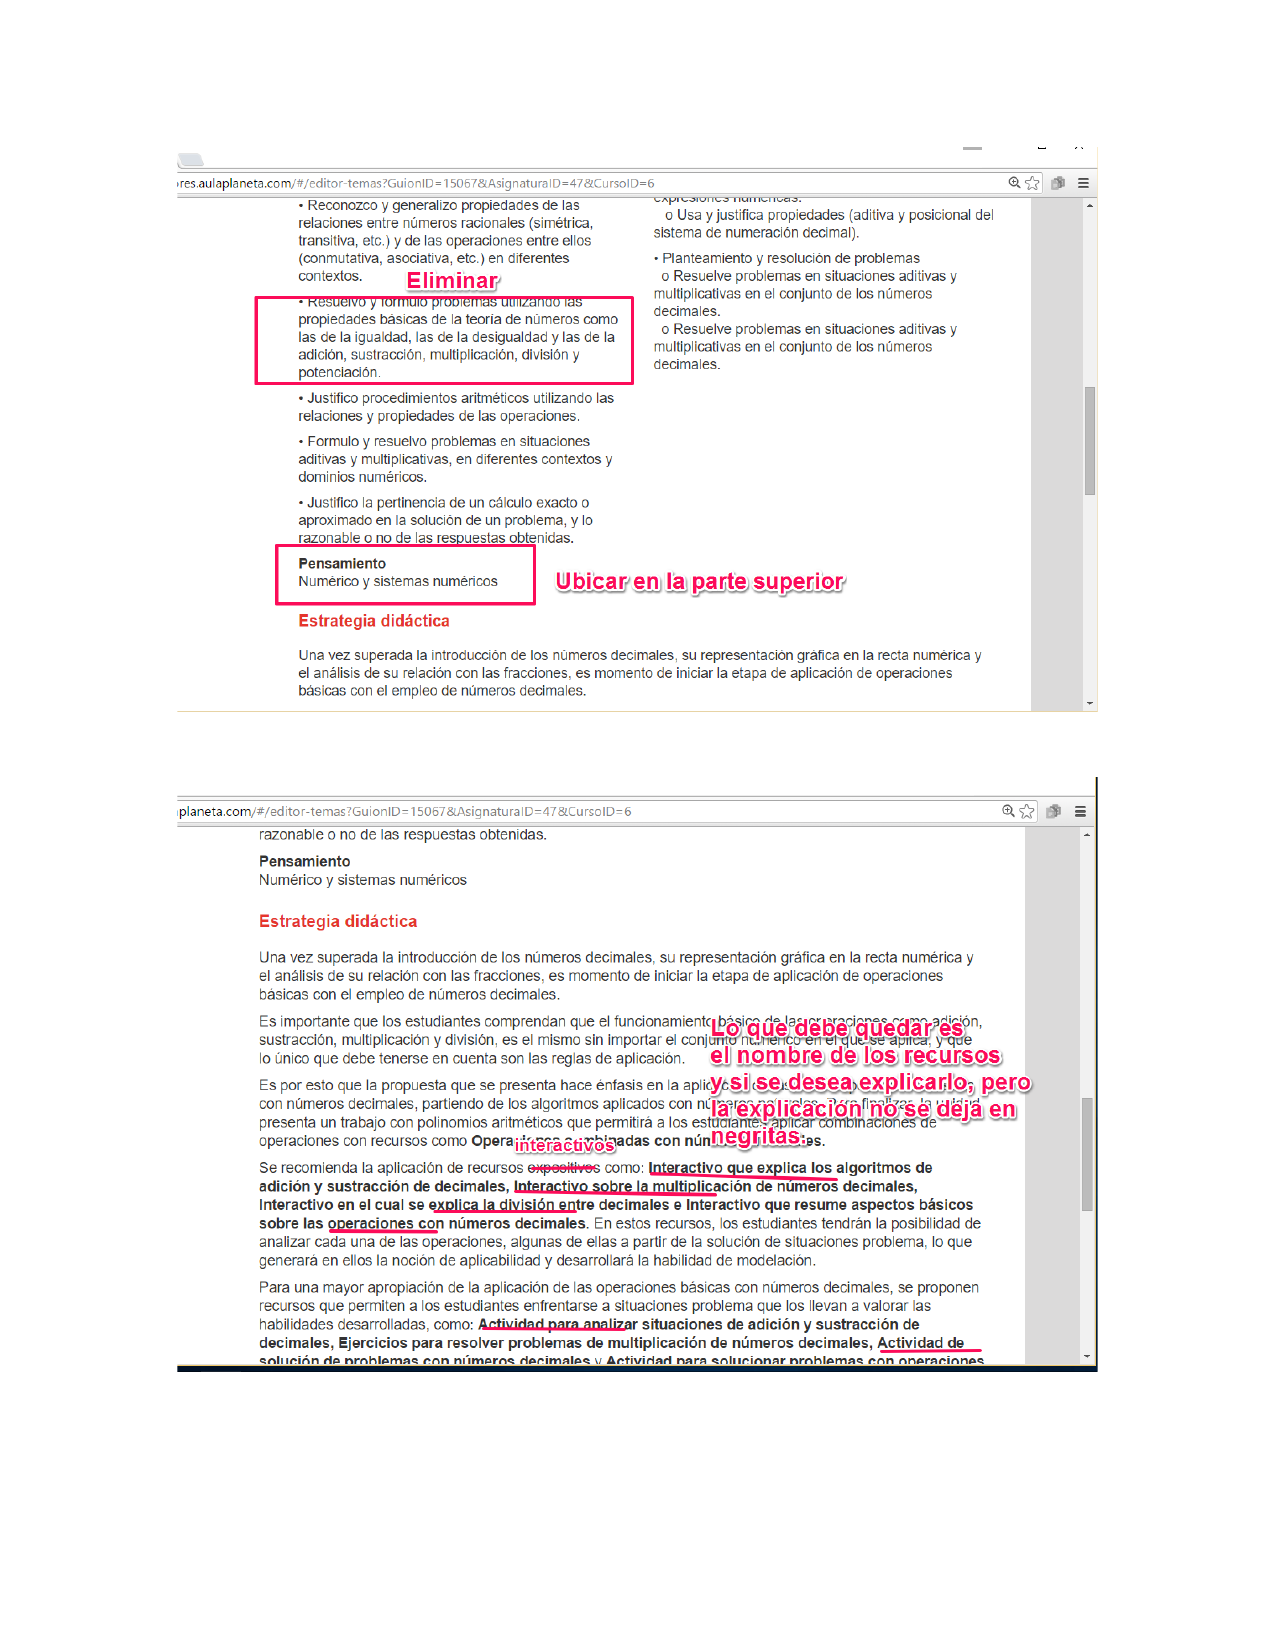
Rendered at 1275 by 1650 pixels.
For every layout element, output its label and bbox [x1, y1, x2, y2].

picture [177, 147, 1098, 712]
picture [177, 777, 1098, 1372]
